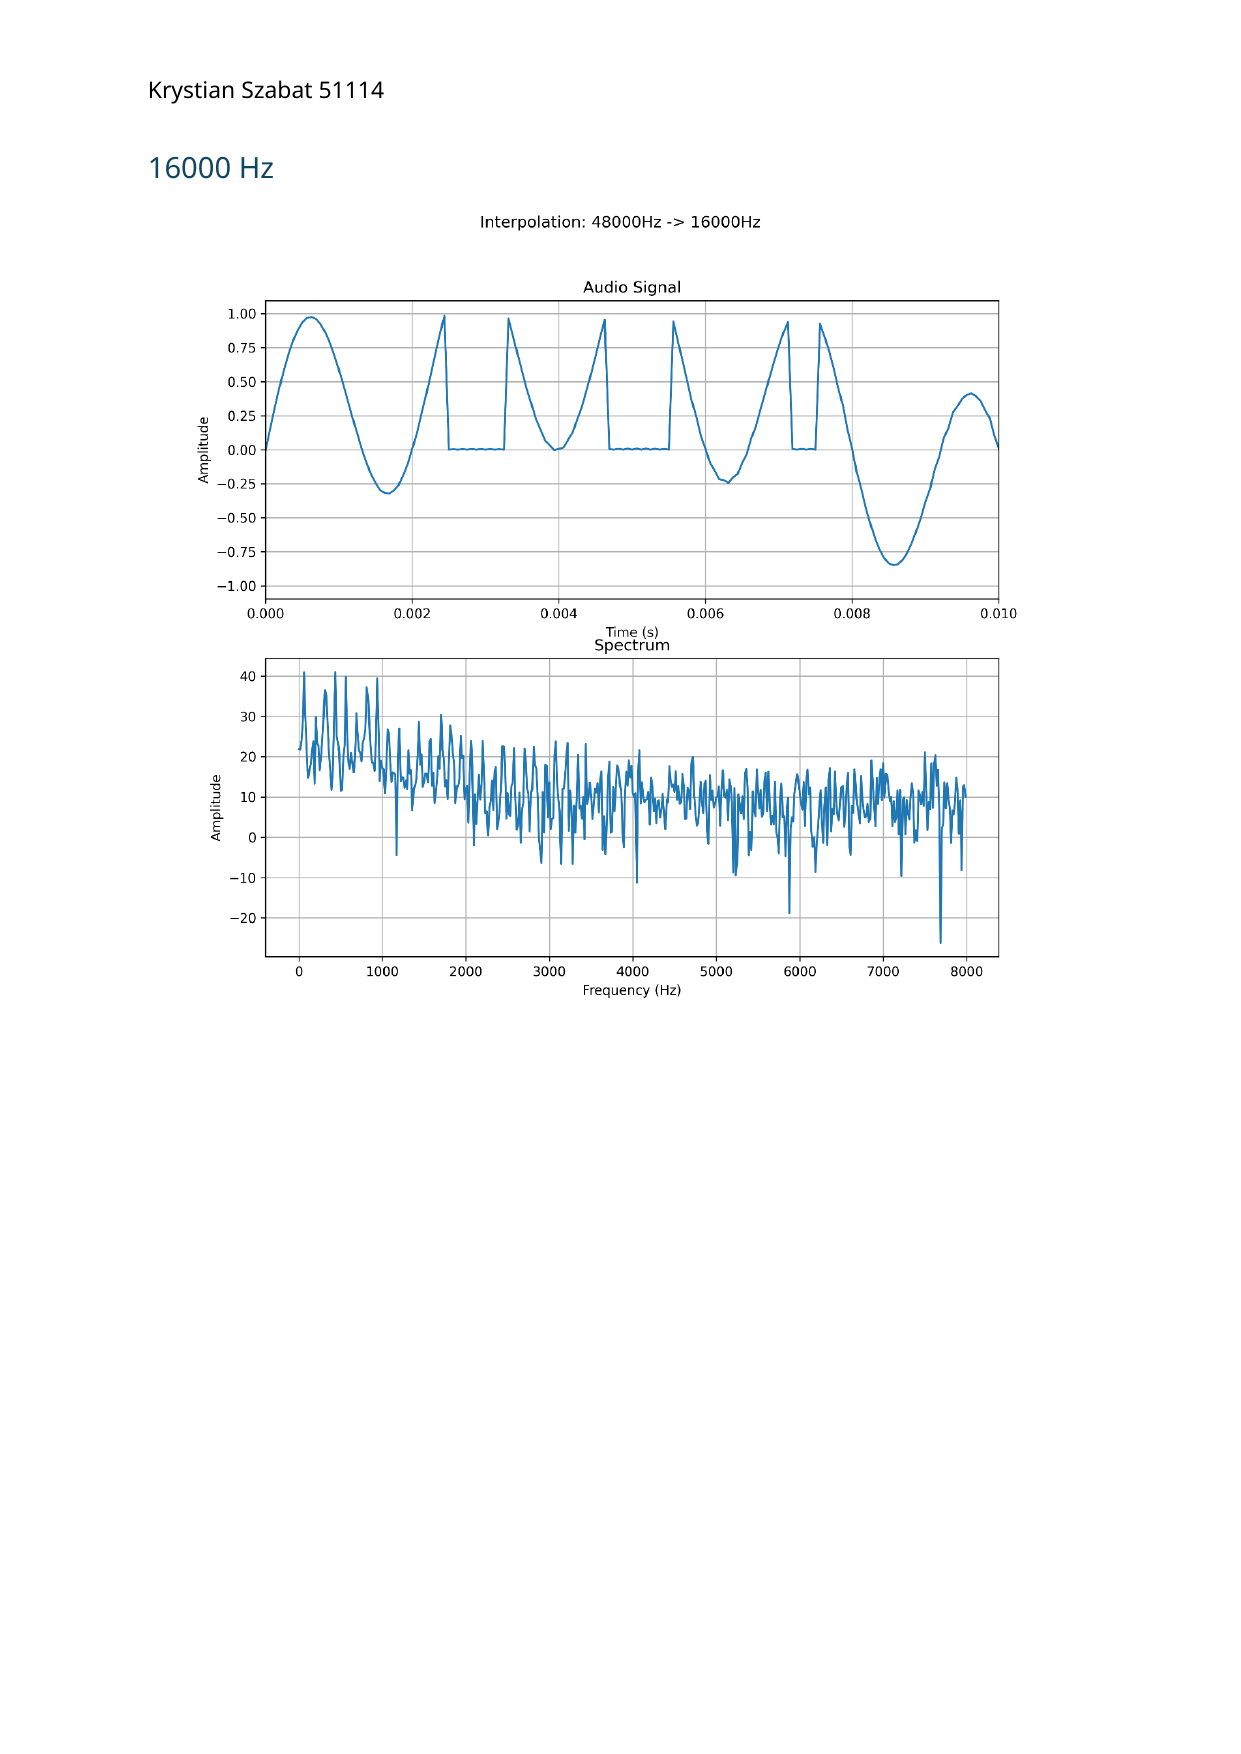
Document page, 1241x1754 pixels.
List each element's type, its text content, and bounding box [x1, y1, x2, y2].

picture [147, 198, 1093, 1050]
subtitle 16000 Hz [148, 148, 1093, 187]
